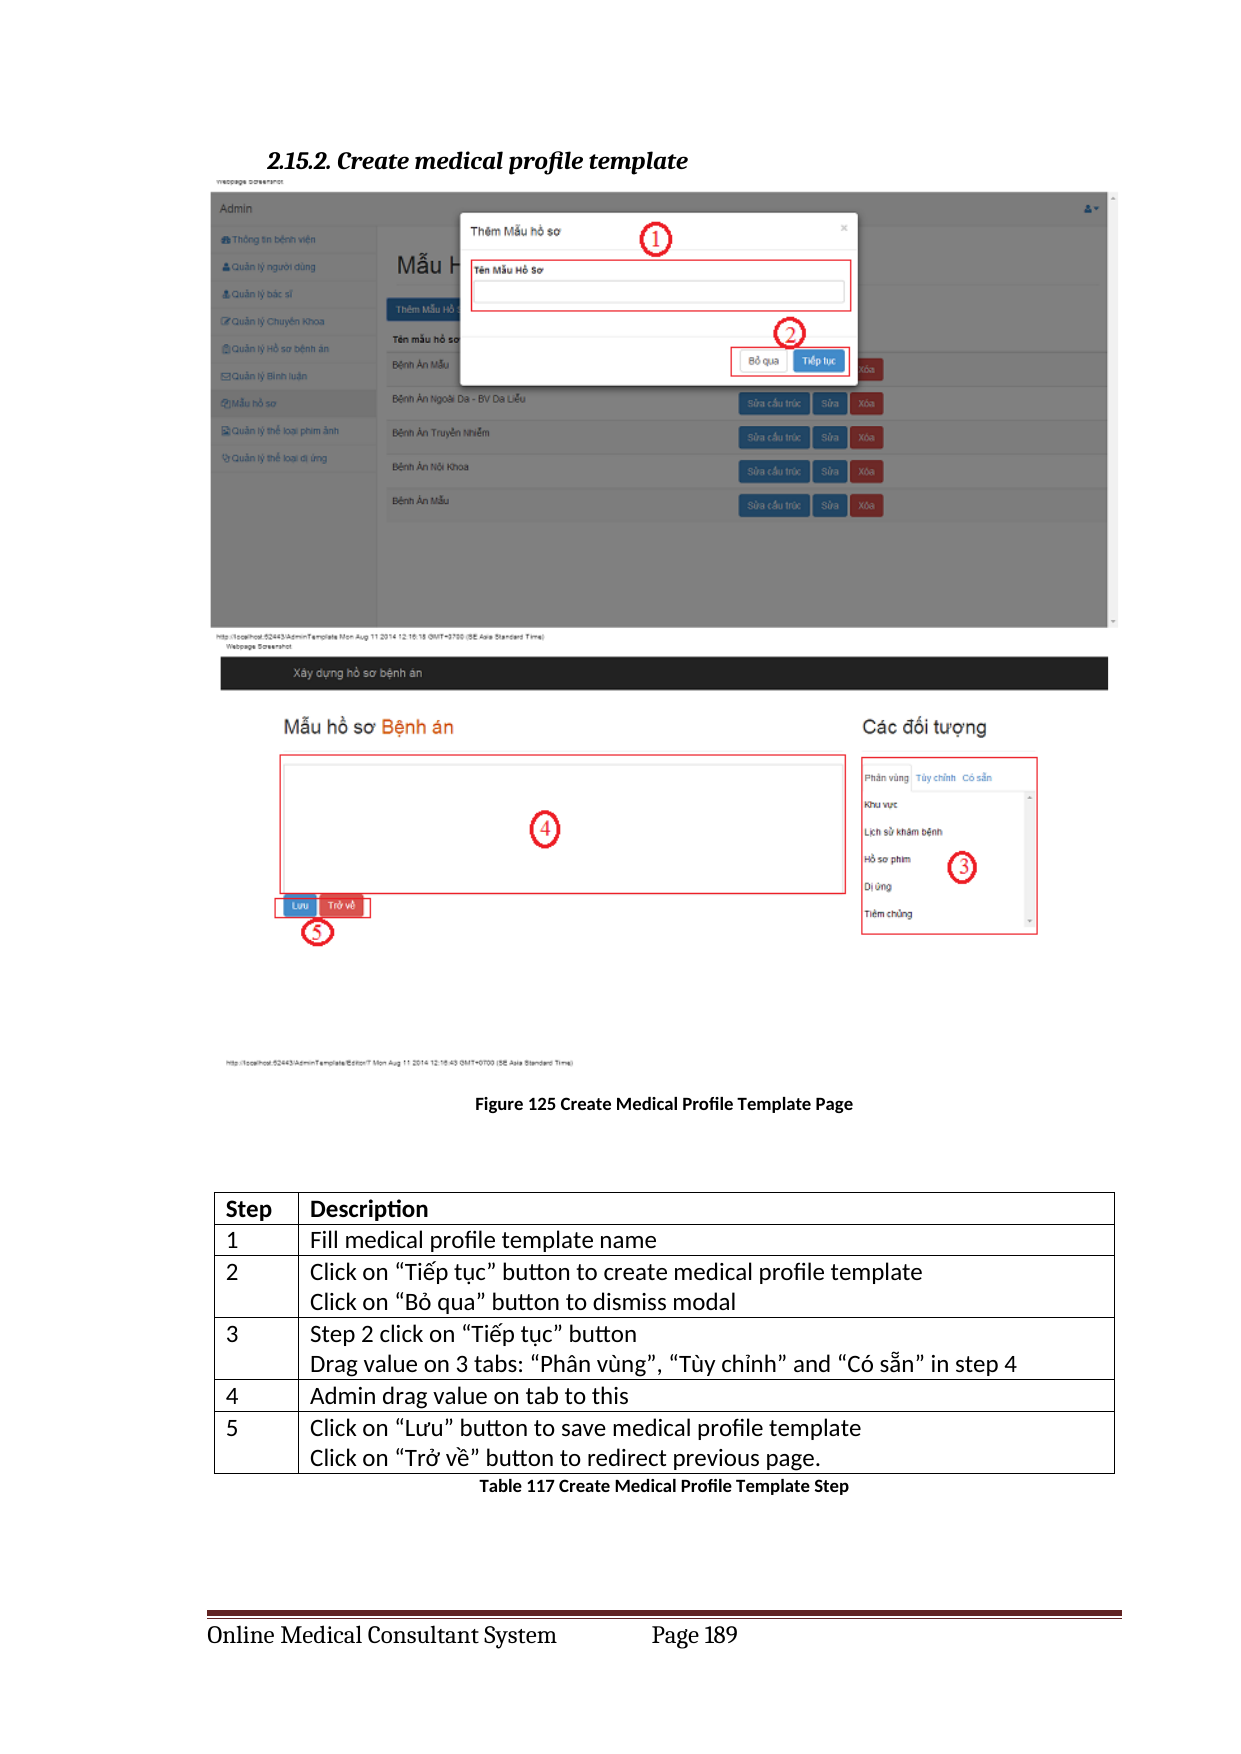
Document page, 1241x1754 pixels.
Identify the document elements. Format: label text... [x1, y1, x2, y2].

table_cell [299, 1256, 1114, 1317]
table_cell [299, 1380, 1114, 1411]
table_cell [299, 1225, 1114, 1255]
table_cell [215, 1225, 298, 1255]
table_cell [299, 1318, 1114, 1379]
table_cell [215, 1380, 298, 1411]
text Table 117 Create Medical Profile Template Step [207, 1474, 1122, 1497]
subtitle Create medical profile template [267, 147, 1122, 176]
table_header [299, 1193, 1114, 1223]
text Figure 125 Create Medical Profile Template Page [207, 1092, 1122, 1115]
picture [210, 180, 1119, 641]
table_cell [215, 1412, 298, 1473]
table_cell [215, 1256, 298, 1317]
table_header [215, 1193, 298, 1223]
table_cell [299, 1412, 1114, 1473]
picture [220, 644, 1109, 1067]
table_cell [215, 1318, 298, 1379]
